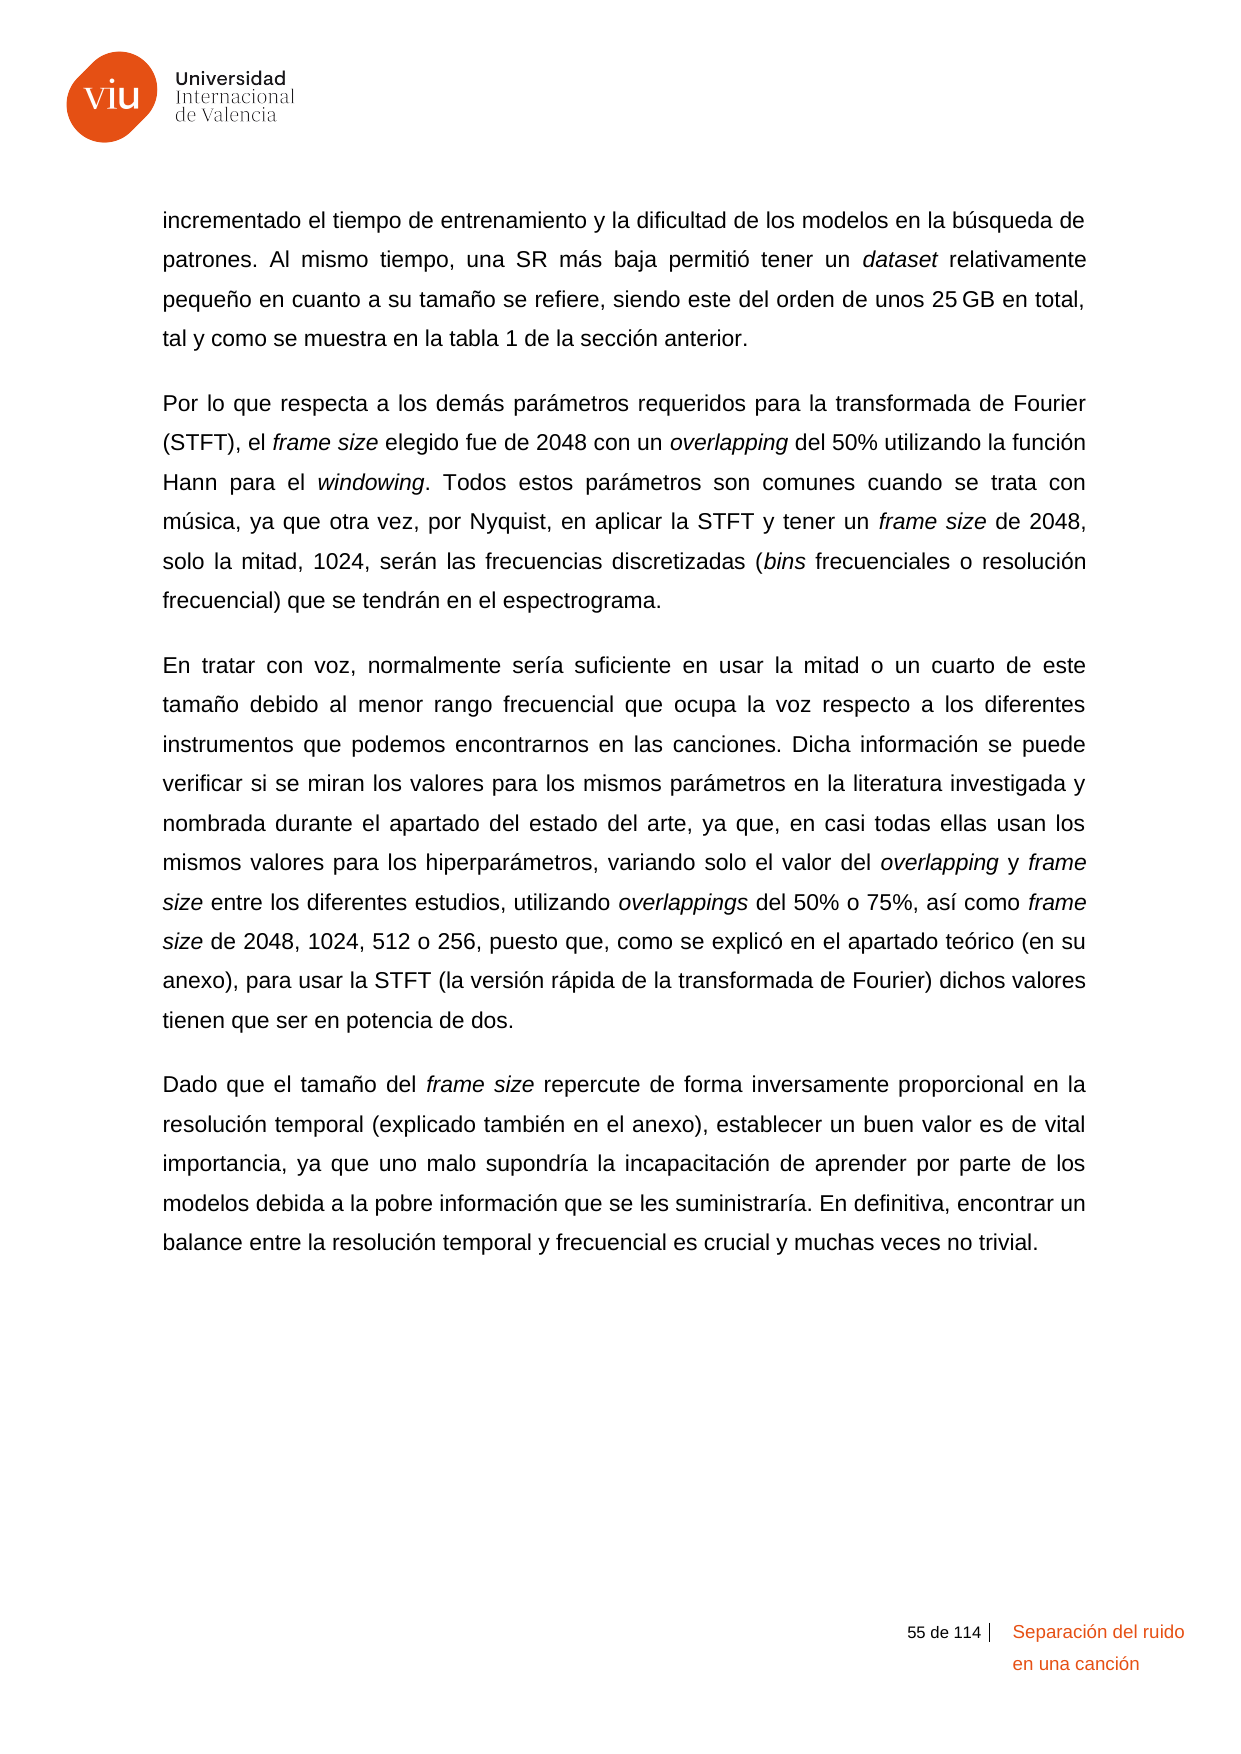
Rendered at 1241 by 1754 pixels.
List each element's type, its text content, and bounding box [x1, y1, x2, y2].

text En tratar con voz, normalmente sería suficiente en usar la mitad o un cuarto de este tamaño debido al menor rango frecuencial que ocupa la voz respecto a los diferentes instrumentos que podemos encontrarnos en las canciones. Dicha información se puede verificar si se miran los valores para los mismos parámetros en la literatura investigada y nombrada durante el apartado del estado del arte, ya que, en casi todas ellas usan los mismos valores para los hiperparámetros, variando solo el valor del overlapping y frame size entre los diferentes estudios, utilizando overlappings del 50% o 75%, así como frame size de 2048, 1024, 512 o 256, puesto que, como se explicó en el apartado teórico (en su anexo), para usar la STFT (la versión rápida de la transformada de Fourier) dichos valores tienen que ser en potencia de dos. [162, 652, 1087, 1033]
text Por lo que respecta a los demás parámetros requeridos para la transformada de Fourier (STFT), el frame size elegido fue de 2048 con un overlapping del 50% utilizando la función Hann para el windowing. Todos estos parámetros son comunes cuando se trata con música, ya que otra vez, por Nyquist, en aplicar la STFT y tener un frame size de 2048, solo la mitad, 1024, serán las frecuencias discretizadas (bins frecuenciales o resolución frecuencial) que se tendrán en el espectrograma. [162, 390, 1087, 613]
picture [45, 29, 316, 165]
text Dado que el tamaño del frame size repercute de forma inversamente proporcional en la resolución temporal (explicado también en el anexo), establecer un buen valor es de vital importancia, ya que uno malo supondría la incapacitación de aprender por parte de los modelos debida a la pobre información que se les suministraría. En definitiva, encontrar un balance entre la resolución temporal y frecuencial es crucial y muchas veces no trivial. [162, 1071, 1087, 1256]
